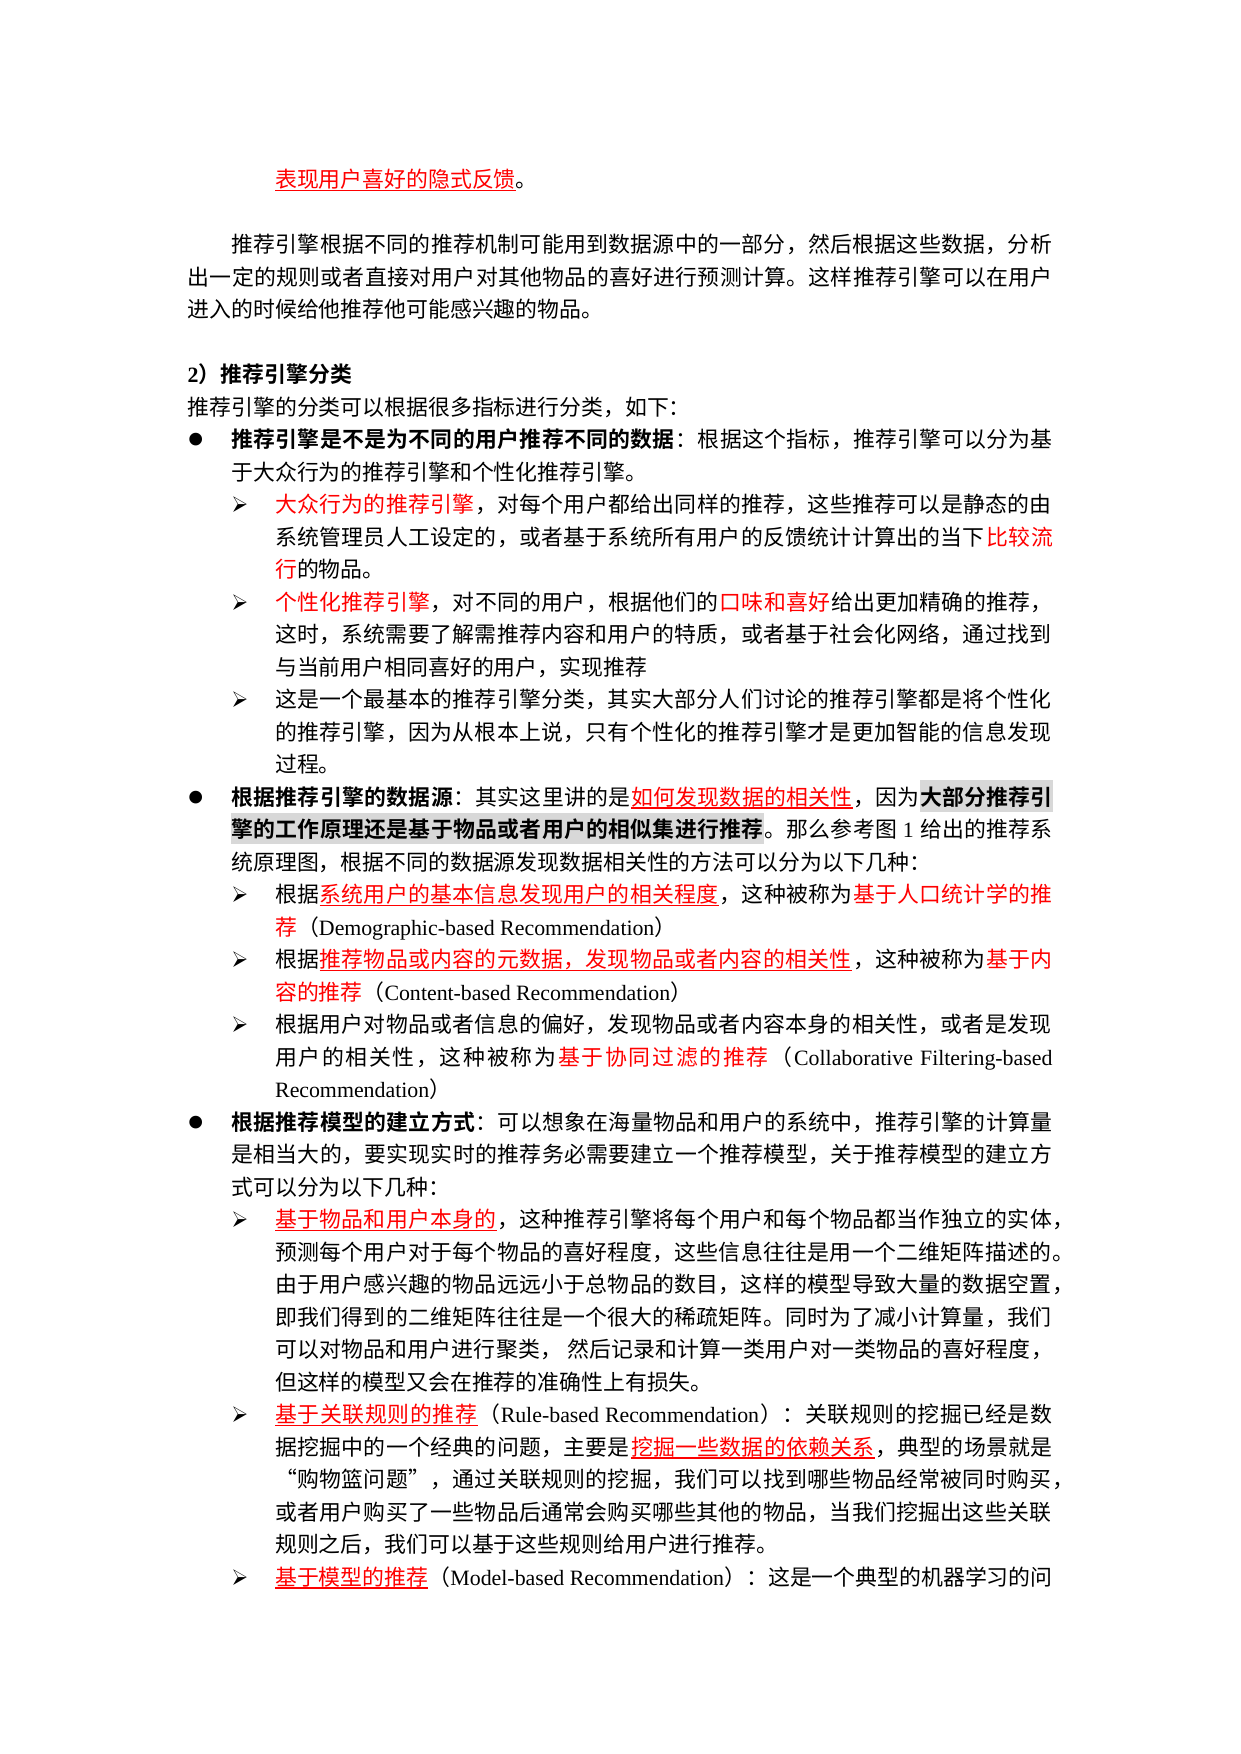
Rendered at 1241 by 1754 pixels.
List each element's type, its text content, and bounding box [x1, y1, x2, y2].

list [231, 162, 1053, 194]
list 个性化推荐引擎，对不同的用户，根据他们的口味和喜好给出更加精确的推荐，这时，系统需要了解需推荐内容和用户的特质，或者基于社会化网络，通过找到与当前用户相同喜好的用户，实现推荐 [231, 584, 1053, 682]
list 根据推荐物品或内容的元数据，发现物品或者内容的相关性，这种被称为基于内容的推荐（Content-based Recommendation） [231, 942, 1053, 1007]
list 基于关联规则的推荐（Rule-based Recommendation）：关联规则的挖掘已经是数据挖掘中的一个经典的问题，主要是挖掘一些数据的依赖关系，典型的场景就是“购物篮问题”，通过关联规则的挖掘，我们可以找到哪些物品经常被同时购买，或者用户购买了一些物品后通常会购买哪些其他的物品，当我们挖掘出这些关联规则之后，我们可以基于这些规则给用户进行推荐。 [231, 1397, 1053, 1559]
list 根据用户对物品或者信息的偏好，发现物品或者内容本身的相关性，或者是发现用户的相关性，这种被称为基于协同过滤的推荐（Collaborative Filtering-based Recommendation） [231, 1007, 1053, 1104]
text 推荐引擎根据不同的推荐机制可能用到数据源中的一部分，然后根据这些数据，分析出一定的规则或者直接对用户对其他物品的喜好进行预测计算。这样推荐引擎可以在用户进入的时候给他推荐他可能感兴趣的物品。 [187, 227, 1053, 324]
list 根据推荐模型的建立方式：可以想象在海量物品和用户的系统中，推荐引擎的计算量是相当大的，要实现实时的推荐务必需要建立一个推荐模型，关于推荐模型的建立方式可以分为以下几种： [187, 1104, 1053, 1202]
list 基于物品和用户本身的，这种推荐引擎将每个用户和每个物品都当作独立的实体，预测每个用户对于每个物品的喜好程度，这些信息往往是用一个二维矩阵描述的。由于用户感兴趣的物品远远小于总物品的数目，这样的模型导致大量的数据空置，即我们得到的二维矩阵往往是一个很大的稀疏矩阵。同时为了减小计算量，我们可以对物品和用户进行聚类， 然后记录和计算一类用户对一类物品的喜好程度，但这样的模型又会在推荐的准确性上有损失。 [231, 1202, 1053, 1397]
list 大众行为的推荐引擎，对每个用户都给出同样的推荐，这些推荐可以是静态的由系统管理员人工设定的，或者基于系统所有用户的反馈统计计算出的当下比较流行的物品。 [231, 487, 1053, 584]
list 根据推荐引擎的数据源：其实这里讲的是如何发现数据的相关性，因为大部分推荐引擎的工作原理还是基于物品或者用户的相似集进行推荐。那么参考图 1 给出的推荐系统原理图，根据不同的数据源发现数据相关性的方法可以分为以下几种： [187, 779, 1053, 877]
list 推荐引擎是不是为不同的用户推荐不同的数据：根据这个指标，推荐引擎可以分为基于大众行为的推荐引擎和个性化推荐引擎。 [187, 422, 1053, 487]
text 2）推荐引擎分类 [187, 357, 1053, 389]
list 这是一个最基本的推荐引擎分类，其实大部分人们讨论的推荐引擎都是将个性化的推荐引擎，因为从根本上说，只有个性化的推荐引擎才是更加智能的信息发现过程。 [231, 682, 1053, 779]
text 推荐引擎的分类可以根据很多指标进行分类，如下： [187, 389, 1053, 422]
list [231, 1559, 1053, 1592]
list 根据系统用户的基本信息发现用户的相关程度，这种被称为基于人口统计学的推荐（Demographic-based Recommendation） [231, 877, 1053, 942]
